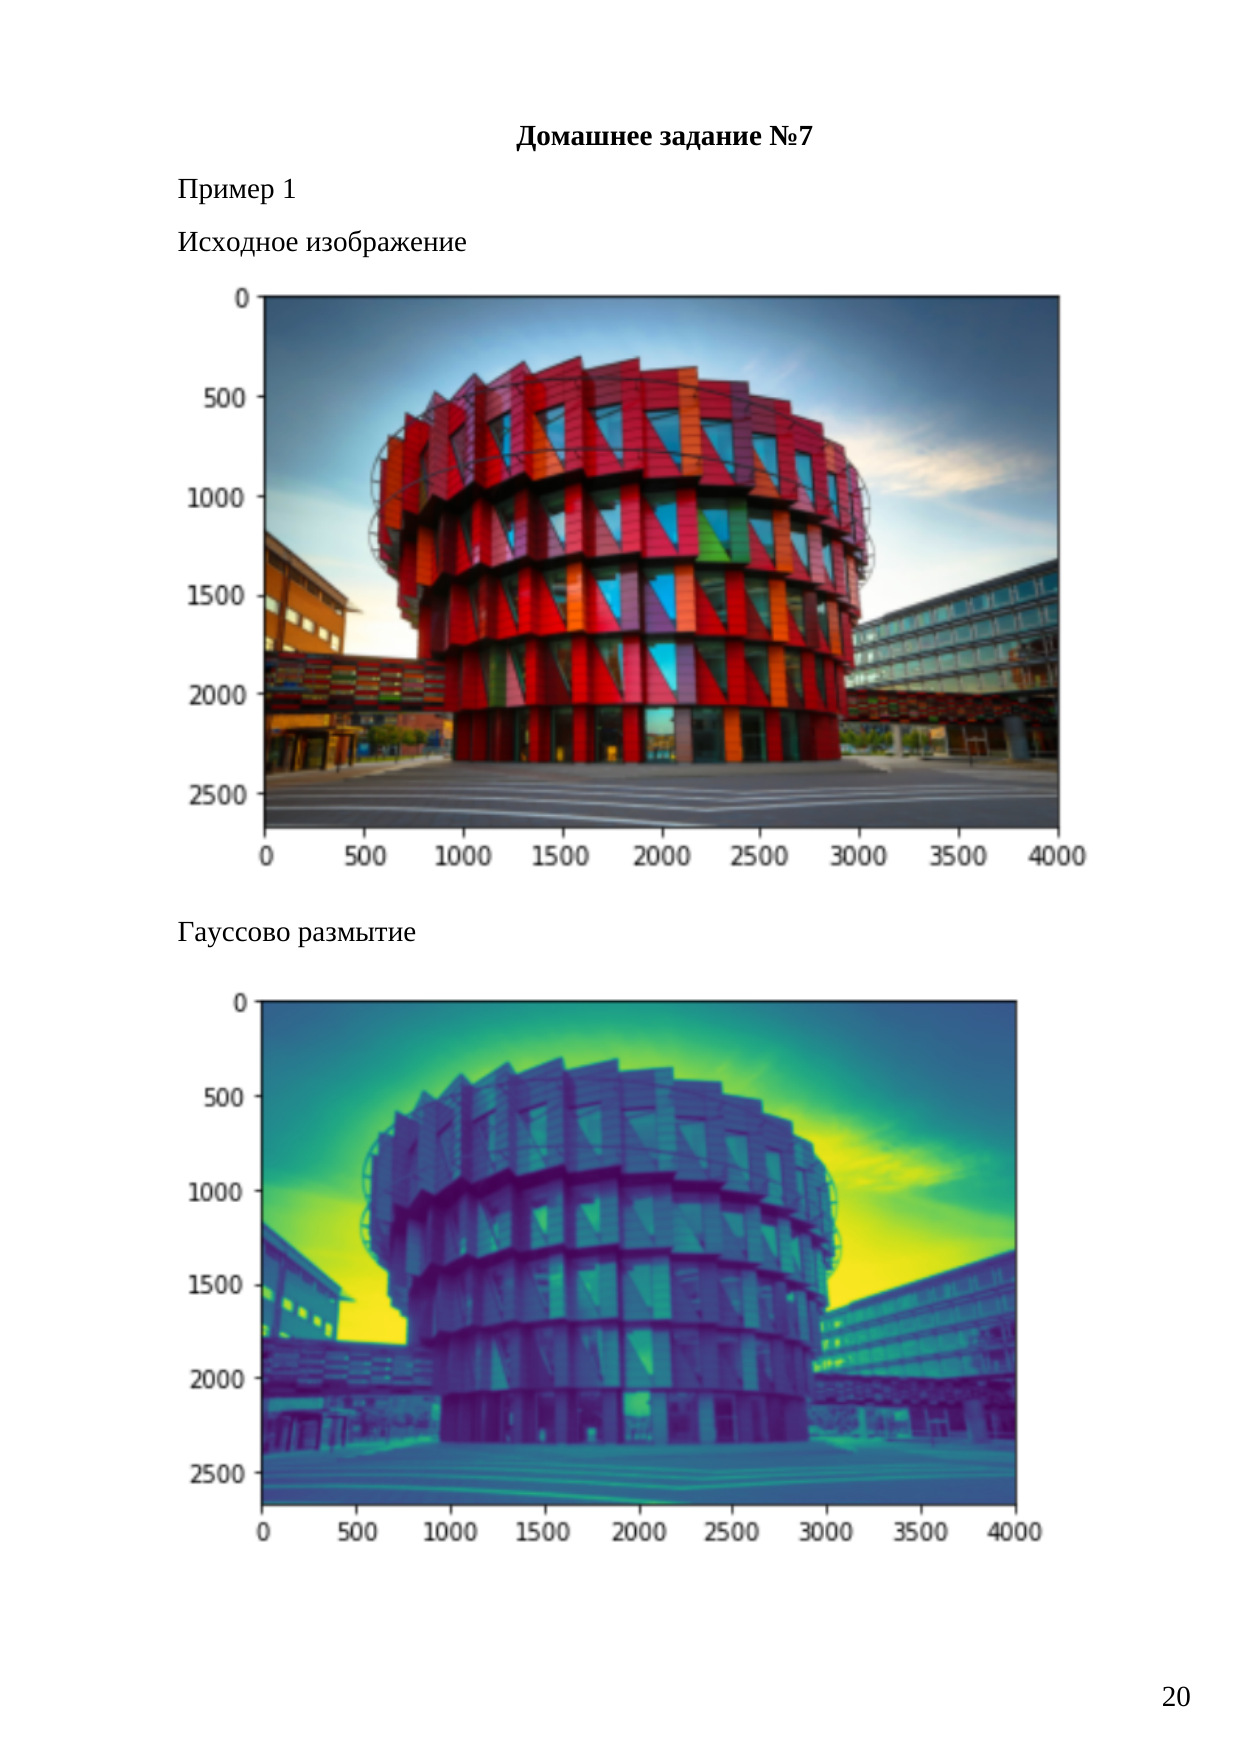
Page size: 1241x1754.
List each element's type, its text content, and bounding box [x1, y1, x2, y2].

picture [177, 967, 1152, 1589]
text Домашнее задание №7 [177, 118, 1152, 152]
text Исходное изображение [177, 224, 1152, 257]
text Пример 1 [177, 171, 1152, 204]
text Гауссово размытие [177, 914, 1152, 948]
picture [177, 276, 1152, 896]
